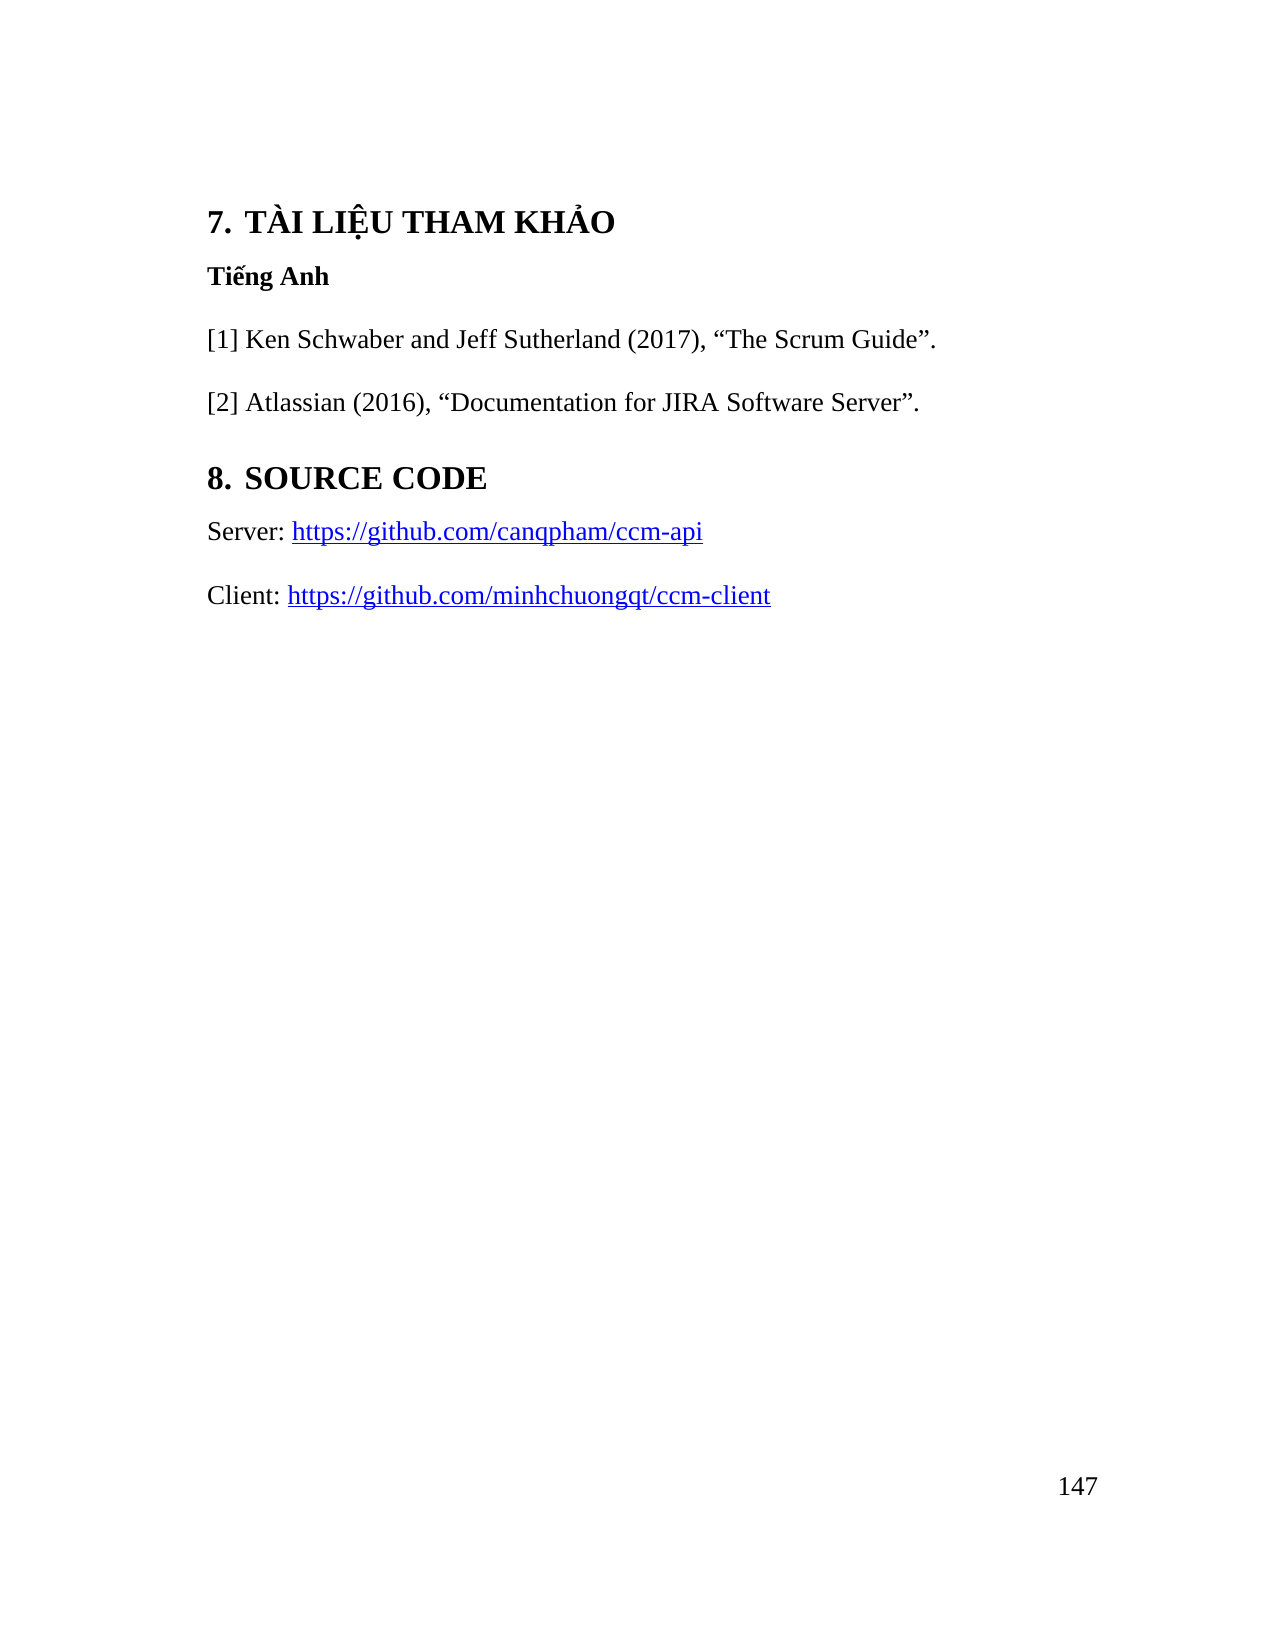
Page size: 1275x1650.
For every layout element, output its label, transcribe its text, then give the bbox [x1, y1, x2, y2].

subtitle SOURCE CODE [207, 458, 1098, 496]
text [1] Ken Schwaber and Jeff Sutherland (2017), “The Scrum Guide”. [207, 323, 1098, 354]
text [2] Atlassian (2016), “Documentation for JIRA Software Server”. [207, 386, 1098, 417]
text Client: https://github.com/minhchuongqt/ccm-client [207, 579, 1098, 610]
text Tiếng Anh [207, 260, 1098, 291]
text Server: https://github.com/canqpham/ccm-api [207, 516, 1098, 547]
subtitle TÀI LIỆU THAM KHẢO [207, 202, 1098, 241]
